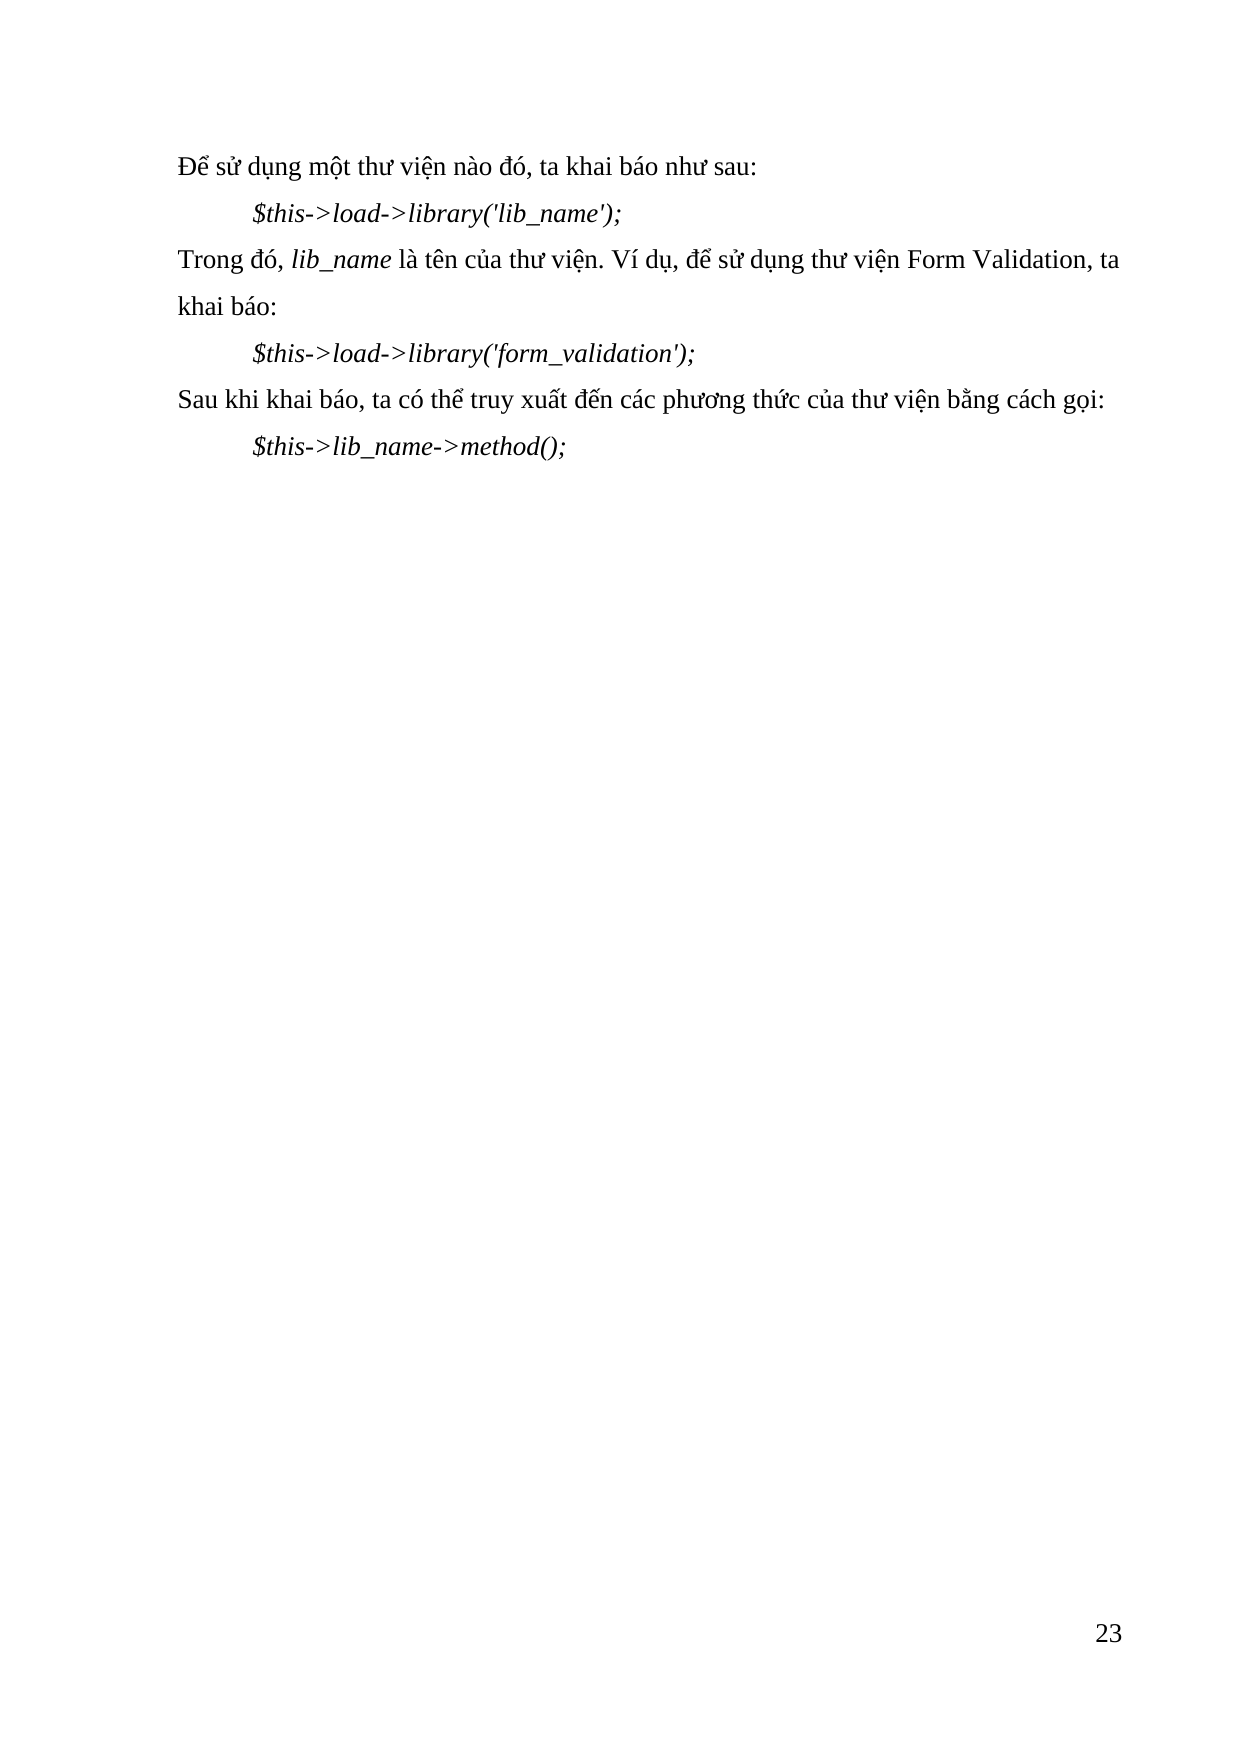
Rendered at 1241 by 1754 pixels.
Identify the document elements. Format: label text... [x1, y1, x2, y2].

text $this->load->library('form_validation'); [177, 337, 1122, 368]
text Trong đó, lib_name là tên của thư viện. Ví dụ, để sử dụng thư viện Form Validation, ta khai báo: [177, 243, 1122, 321]
text Để sử dụng một thư viện nào đó, ta khai báo như sau: [177, 150, 1122, 181]
text $this->load->library('lib_name'); [177, 197, 1122, 228]
text Sau khi khai báo, ta có thể truy xuất đến các phương thức của thư viện bằng cách gọi: [177, 383, 1122, 414]
text $this->lib_name->method(); [177, 430, 1122, 461]
